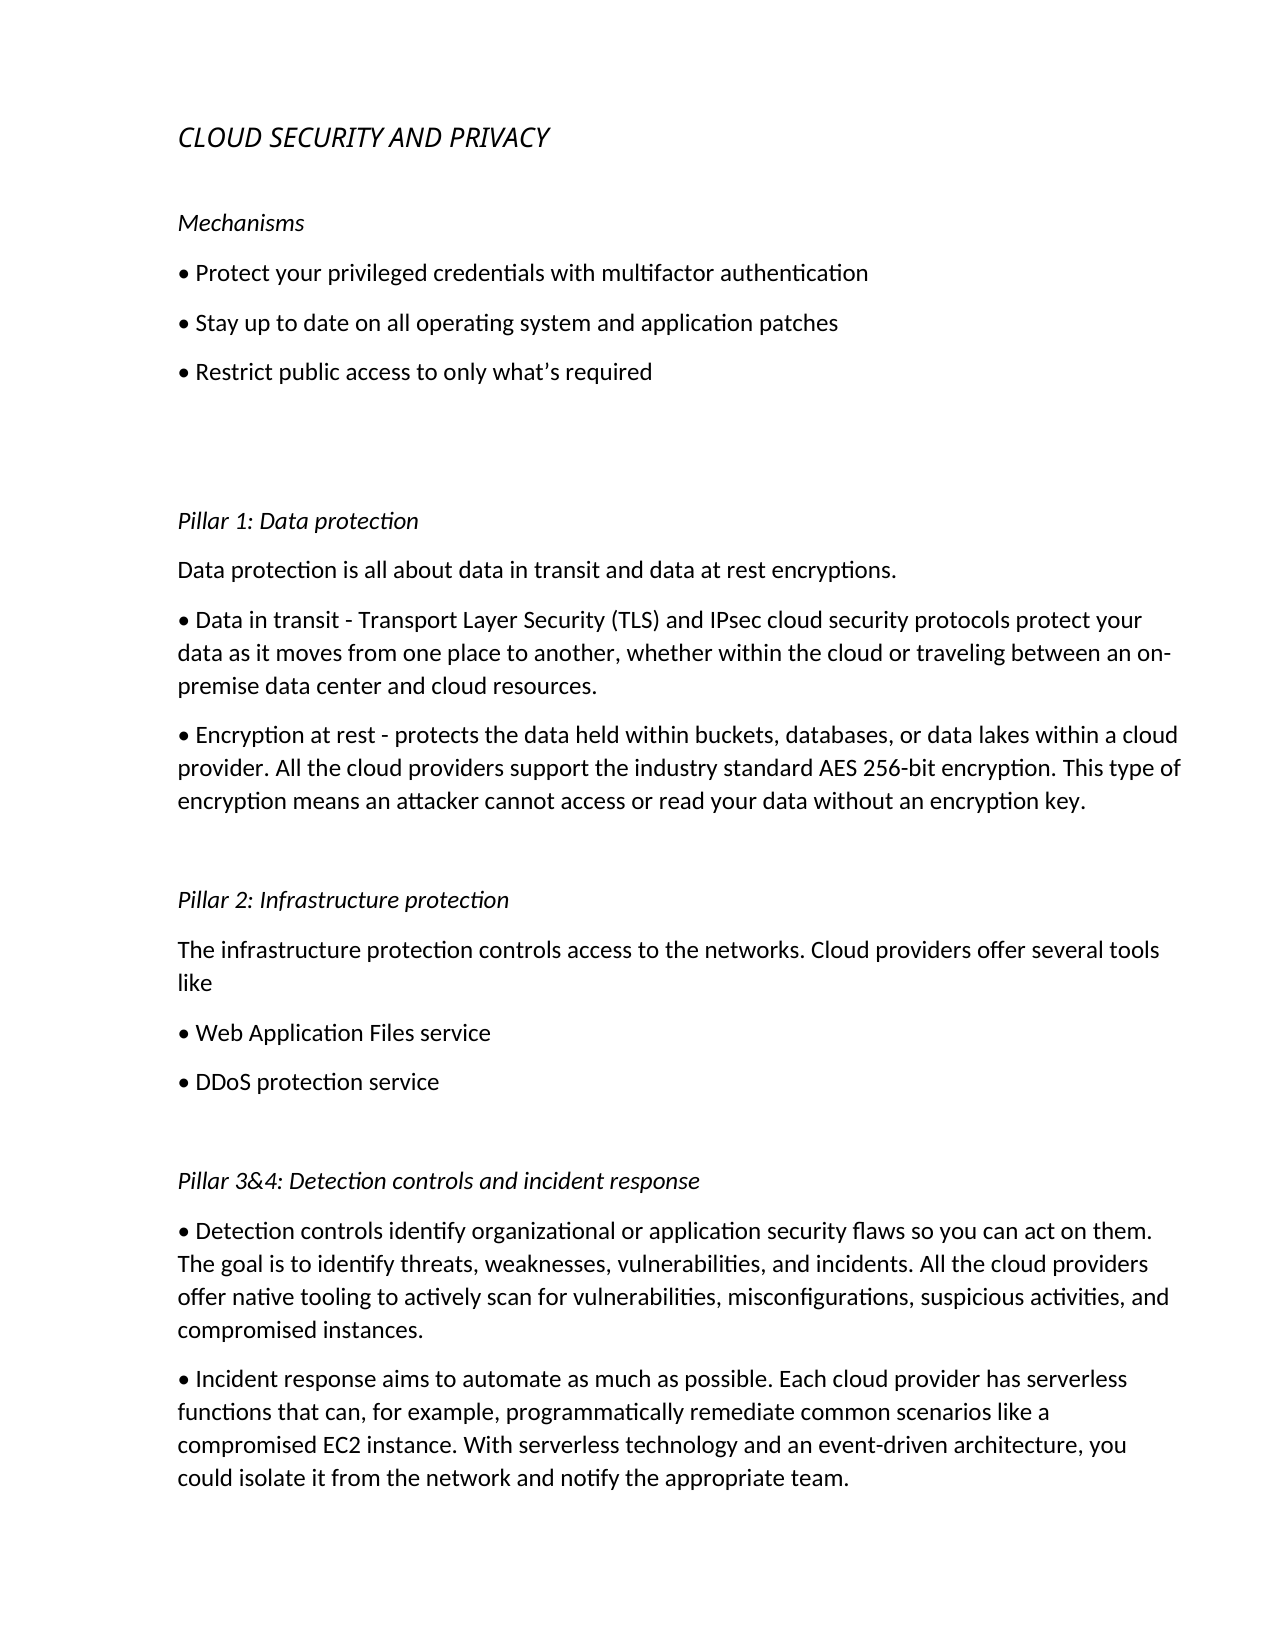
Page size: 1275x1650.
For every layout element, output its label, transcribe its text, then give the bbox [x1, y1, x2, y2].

text Mechanisms [177, 207, 1186, 238]
text The infrastructure protection controls access to the networks. Cloud providers offer several tools like [177, 934, 1186, 998]
text Pillar 2: Infrastructure protection [177, 884, 1186, 915]
text • DDoS protection service [177, 1066, 1186, 1097]
text • Data in transit - Transport Layer Security (TLS) and IPsec cloud security protocols protect your data as it moves from one place to another, whether within the cloud or traveling between an on-premise data center and cloud resources. [177, 604, 1186, 701]
text • Stay up to date on all operating system and application patches [177, 307, 1186, 337]
text • Restrict public access to only what’s required [177, 356, 1186, 387]
text Pillar 3&4: Detection controls and incident response [177, 1165, 1186, 1196]
text Pillar 1: Data protection [177, 505, 1186, 536]
text • Incident response aims to automate as much as possible. Each cloud provider has serverless functions that can, for example, programmatically remediate common scenarios like a compromised EC2 instance. With serverless technology and an event-driven architecture, you could isolate it from the network and notify the appropriate team. [177, 1363, 1186, 1493]
text • Protect your privileged credentials with multifactor authentication [177, 257, 1186, 288]
text • Web Application Files service [177, 1017, 1186, 1047]
text Data protection is all about data in transit and data at rest encryptions. [177, 554, 1186, 585]
text • Encryption at rest - protects the data held within buckets, databases, or data lakes within a cloud provider. All the cloud providers support the industry standard AES 256-bit encryption. This type of encryption means an attacker cannot access or read your data without an encryption key. [177, 719, 1186, 816]
subtitle CLOUD SECURITY AND PRIVACY [177, 118, 1186, 155]
text • Detection controls identify organizational or application security flaws so you can act on them. The goal is to identify threats, weaknesses, vulnerabilities, and incidents. All the cloud providers offer native tooling to actively scan for vulnerabilities, misconfigurations, suspicious activities, and compromised instances. [177, 1215, 1186, 1344]
